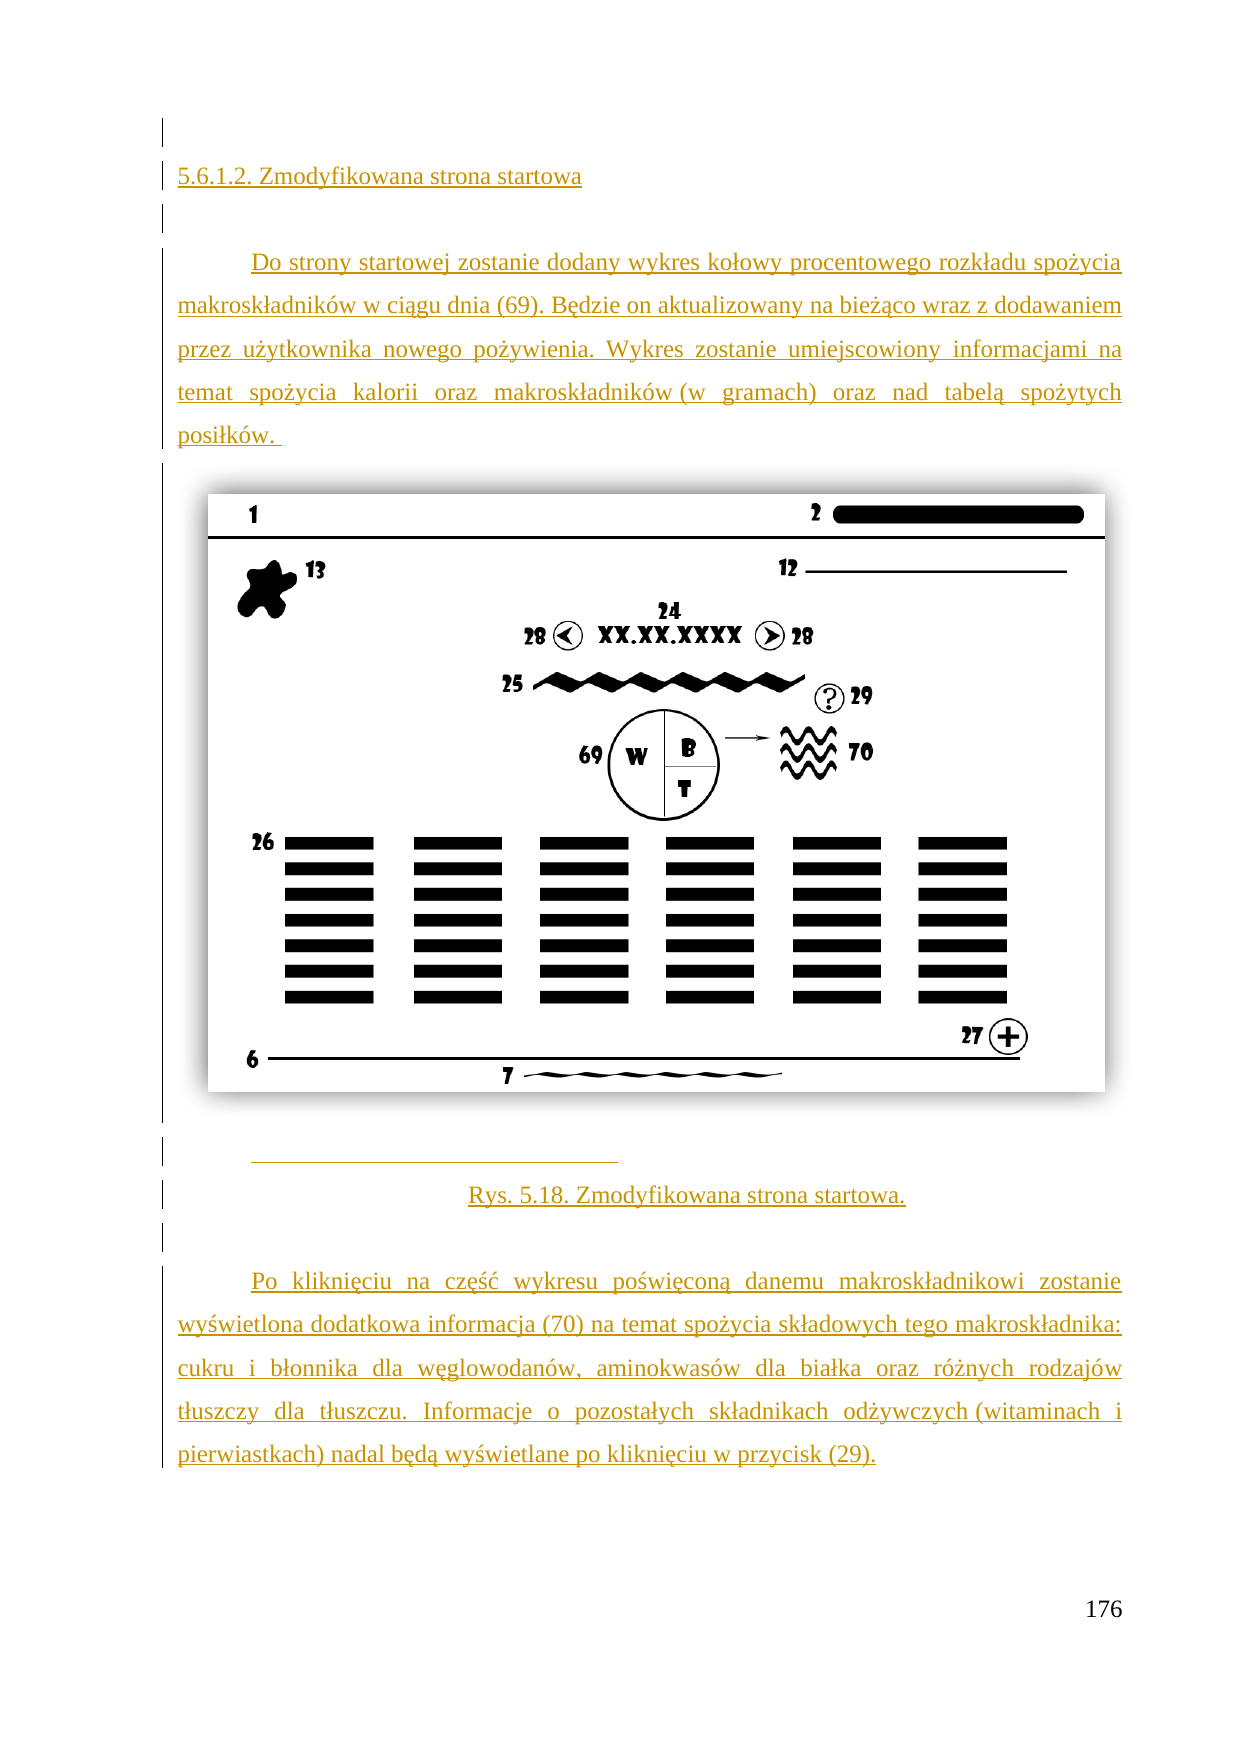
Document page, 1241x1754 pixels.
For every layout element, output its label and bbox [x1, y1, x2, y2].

picture [208, 494, 1105, 1092]
